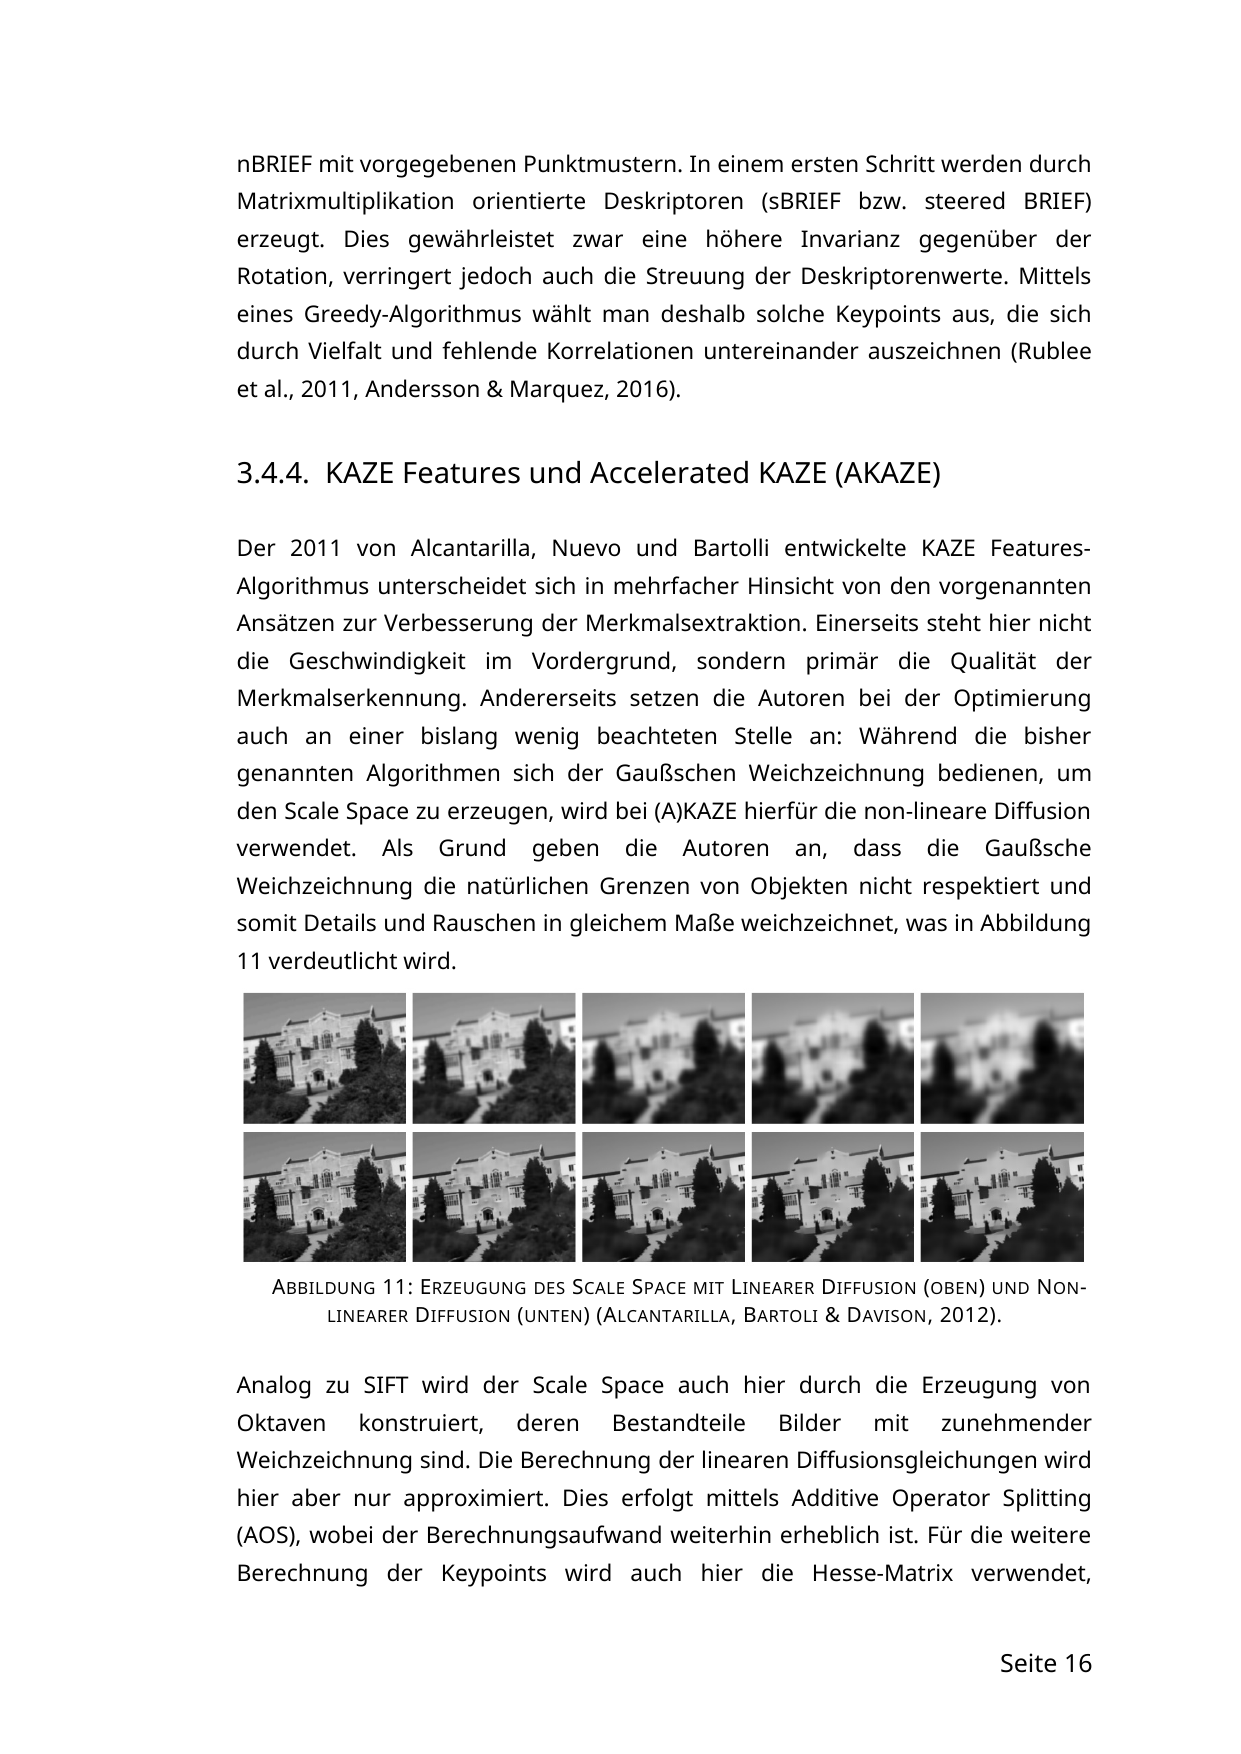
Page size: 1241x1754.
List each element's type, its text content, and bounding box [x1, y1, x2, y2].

text Der 2011 von Alcantarilla, Nuevo und Bartolli entwickelte KAZE Features-Algorithmus unterscheidet sich in mehrfacher Hinsicht von den vorgenannten Ansätzen zur Verbesserung der Merkmalsextraktion. Einerseits steht hier nicht die Geschwindigkeit im Vordergrund, sondern primär die Qualität der Merkmalserkennung. Andererseits setzen die Autoren bei der Optimierung auch an einer bislang wenig beachteten Stelle an: Während die bisher genannten Algorithmen sich der Gaußschen Weichzeichnung bedienen, um den Scale Space zu erzeugen, wird bei (A)KAZE hierfür die non-lineare Diffusion verwendet. Als Grund geben die Autoren an, dass die Gaußsche Weichzeichnung die natürlichen Grenzen von Objekten nicht respektiert und somit Details und Rauschen in gleichem Maße weichzeichnet, was in Abbildung 11 verdeutlicht wird. [236, 532, 1092, 976]
subtitle KAZE Features und Accelerated KAZE (AKAZE) [236, 452, 1092, 492]
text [236, 1369, 1092, 1588]
picture [236, 982, 1093, 1266]
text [236, 148, 1092, 404]
